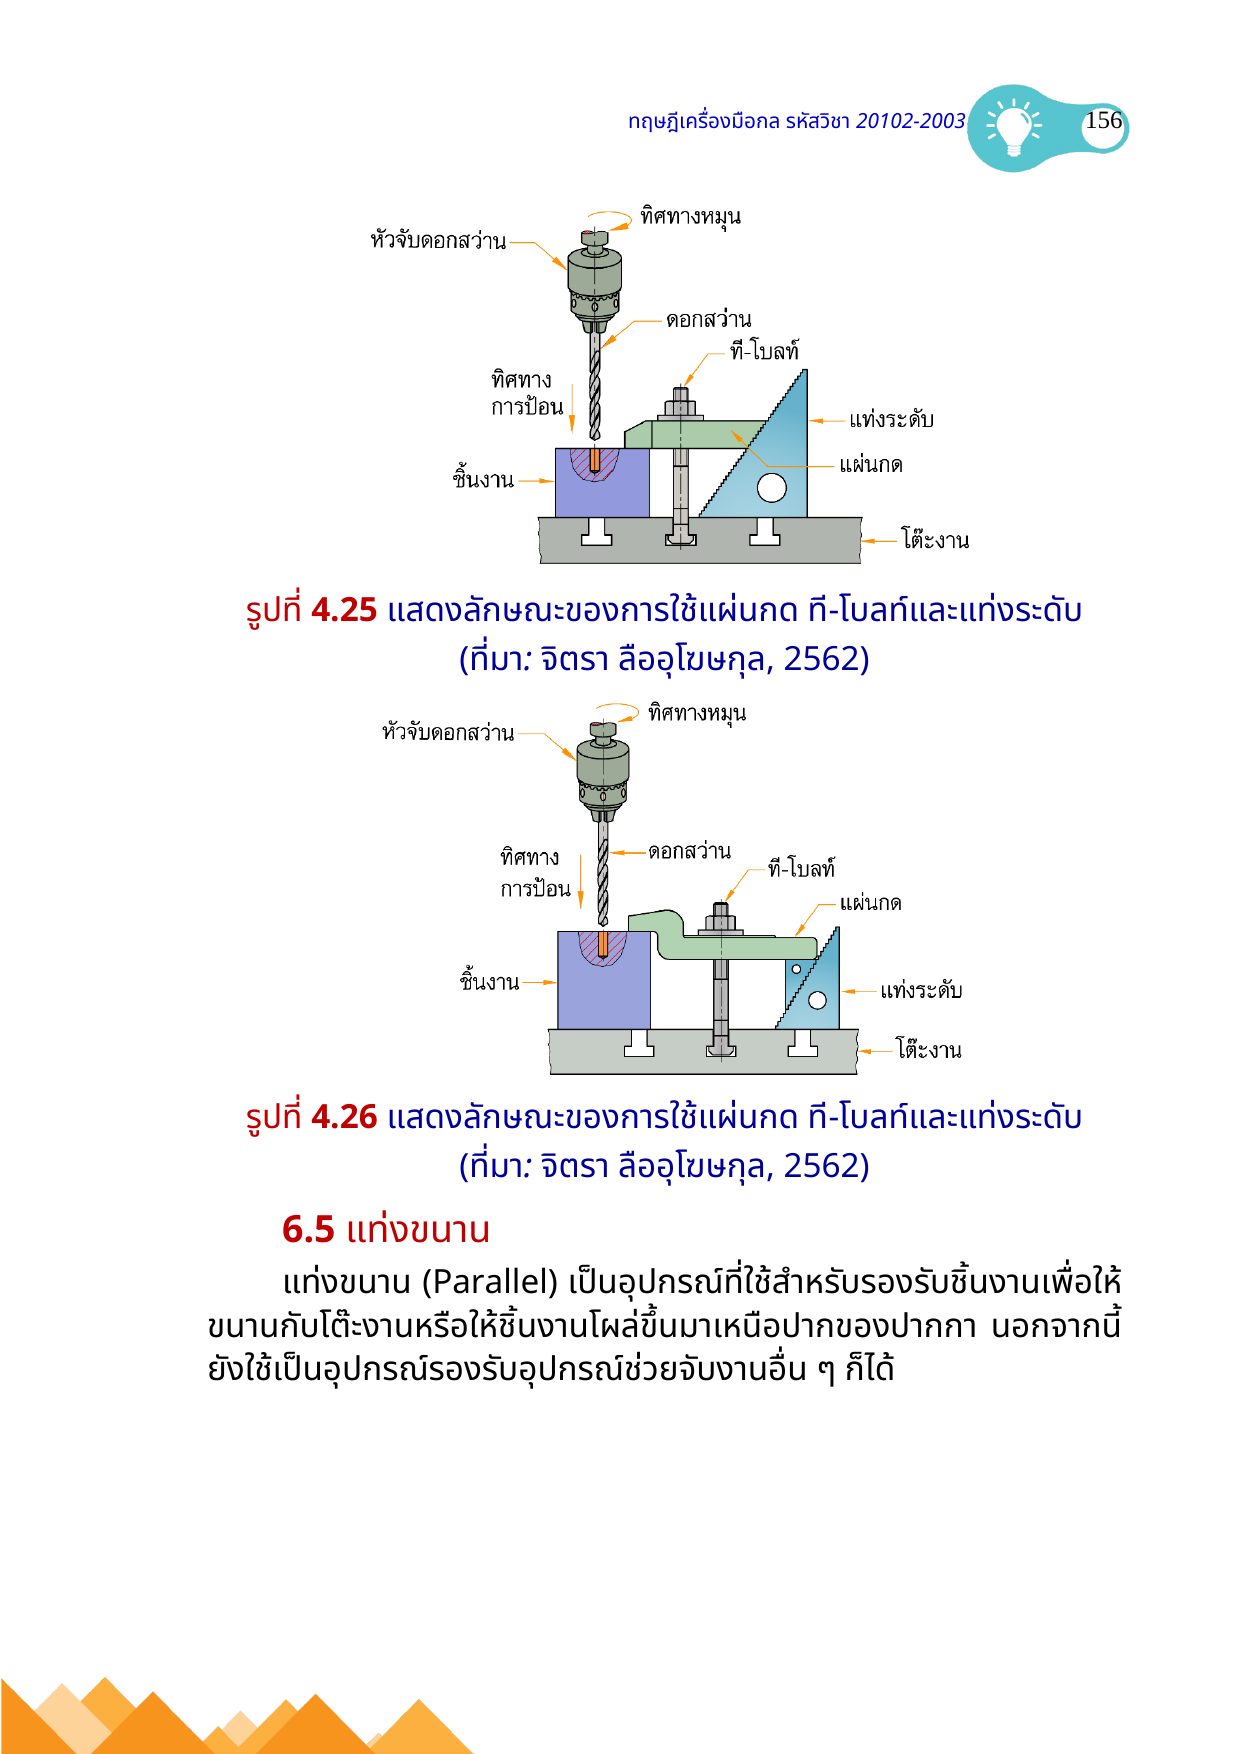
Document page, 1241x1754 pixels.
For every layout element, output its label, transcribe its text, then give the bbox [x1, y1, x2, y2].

picture [370, 188, 976, 564]
text แท่งขนาน (Parallel) เป็นอุปกรณ์ที่ใช้สำหรับรองรับชิ้นงานเพื่อให้ขนานกับโต๊ะงานหรือให้ชิ้นงานโผล่ขึ้นมาเหนือปากของปากกา นอกจากนี้ยังใช้เป็นอุปกรณ์รองรับอุปกรณ์ช่วยจับงานอื่น ๆ ก็ได้ [207, 1258, 1122, 1394]
picture [377, 697, 963, 1085]
text (ที่มา: จิตรา ลืออุโฆษกุล, 2562) [207, 1142, 1122, 1191]
picture [178, 50, 1168, 180]
text (ที่มา: จิตรา ลืออุโฆษกุล, 2562) [207, 634, 1122, 684]
text 6.5 แท่งขนาน [207, 1203, 1122, 1258]
text รูปที่ 4.25 แสดงลักษณะของการใช้แผ่นกด ที-โบลท์และแท่งระดับ [207, 585, 1122, 634]
picture [1, 1556, 1240, 1754]
text รูปที่ 4.26 แสดงลักษณะของการใช้แผ่นกด ที-โบลท์และแท่งระดับ [207, 1093, 1122, 1142]
